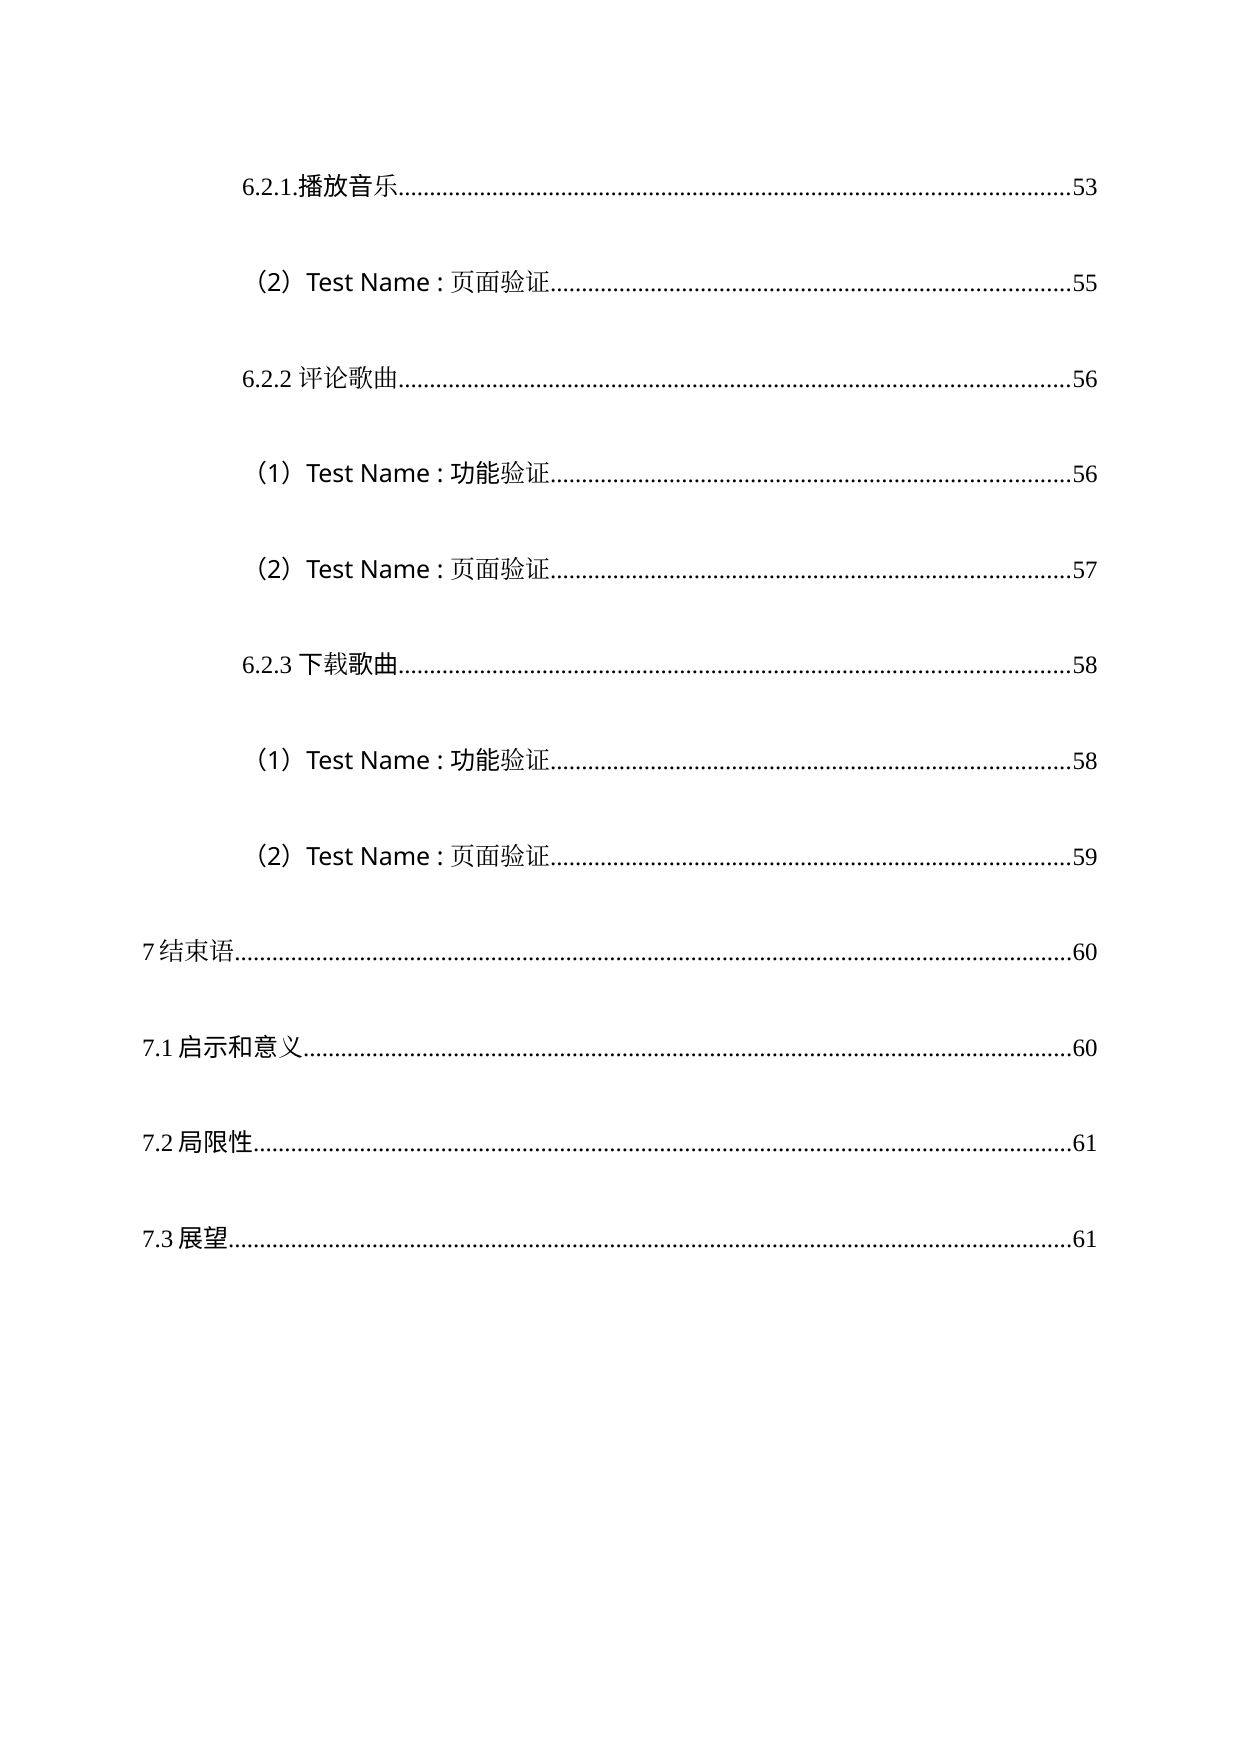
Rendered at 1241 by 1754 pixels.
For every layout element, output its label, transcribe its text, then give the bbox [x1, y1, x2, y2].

text 7.1启示和意义 60 [142, 1013, 1098, 1078]
text （2）Test Name : 页面验证 55 [242, 248, 1098, 313]
text 7.2局限性 61 [142, 1108, 1098, 1173]
text （2）Test Name : 页面验证 59 [242, 822, 1098, 887]
text 7.3展望 61 [142, 1204, 1098, 1269]
text （2）Test Name : 页面验证 57 [242, 535, 1098, 600]
text 6.2.2 评论歌曲 56 [242, 344, 1098, 409]
text 6.2.1.播放音乐 53 [242, 152, 1098, 217]
text 7结束语 60 [142, 917, 1098, 982]
text （1）Test Name : 功能验证 56 [242, 439, 1098, 504]
text （1）Test Name : 功能验证 58 [242, 726, 1098, 791]
text 6.2.3 下载歌曲 58 [242, 630, 1098, 695]
